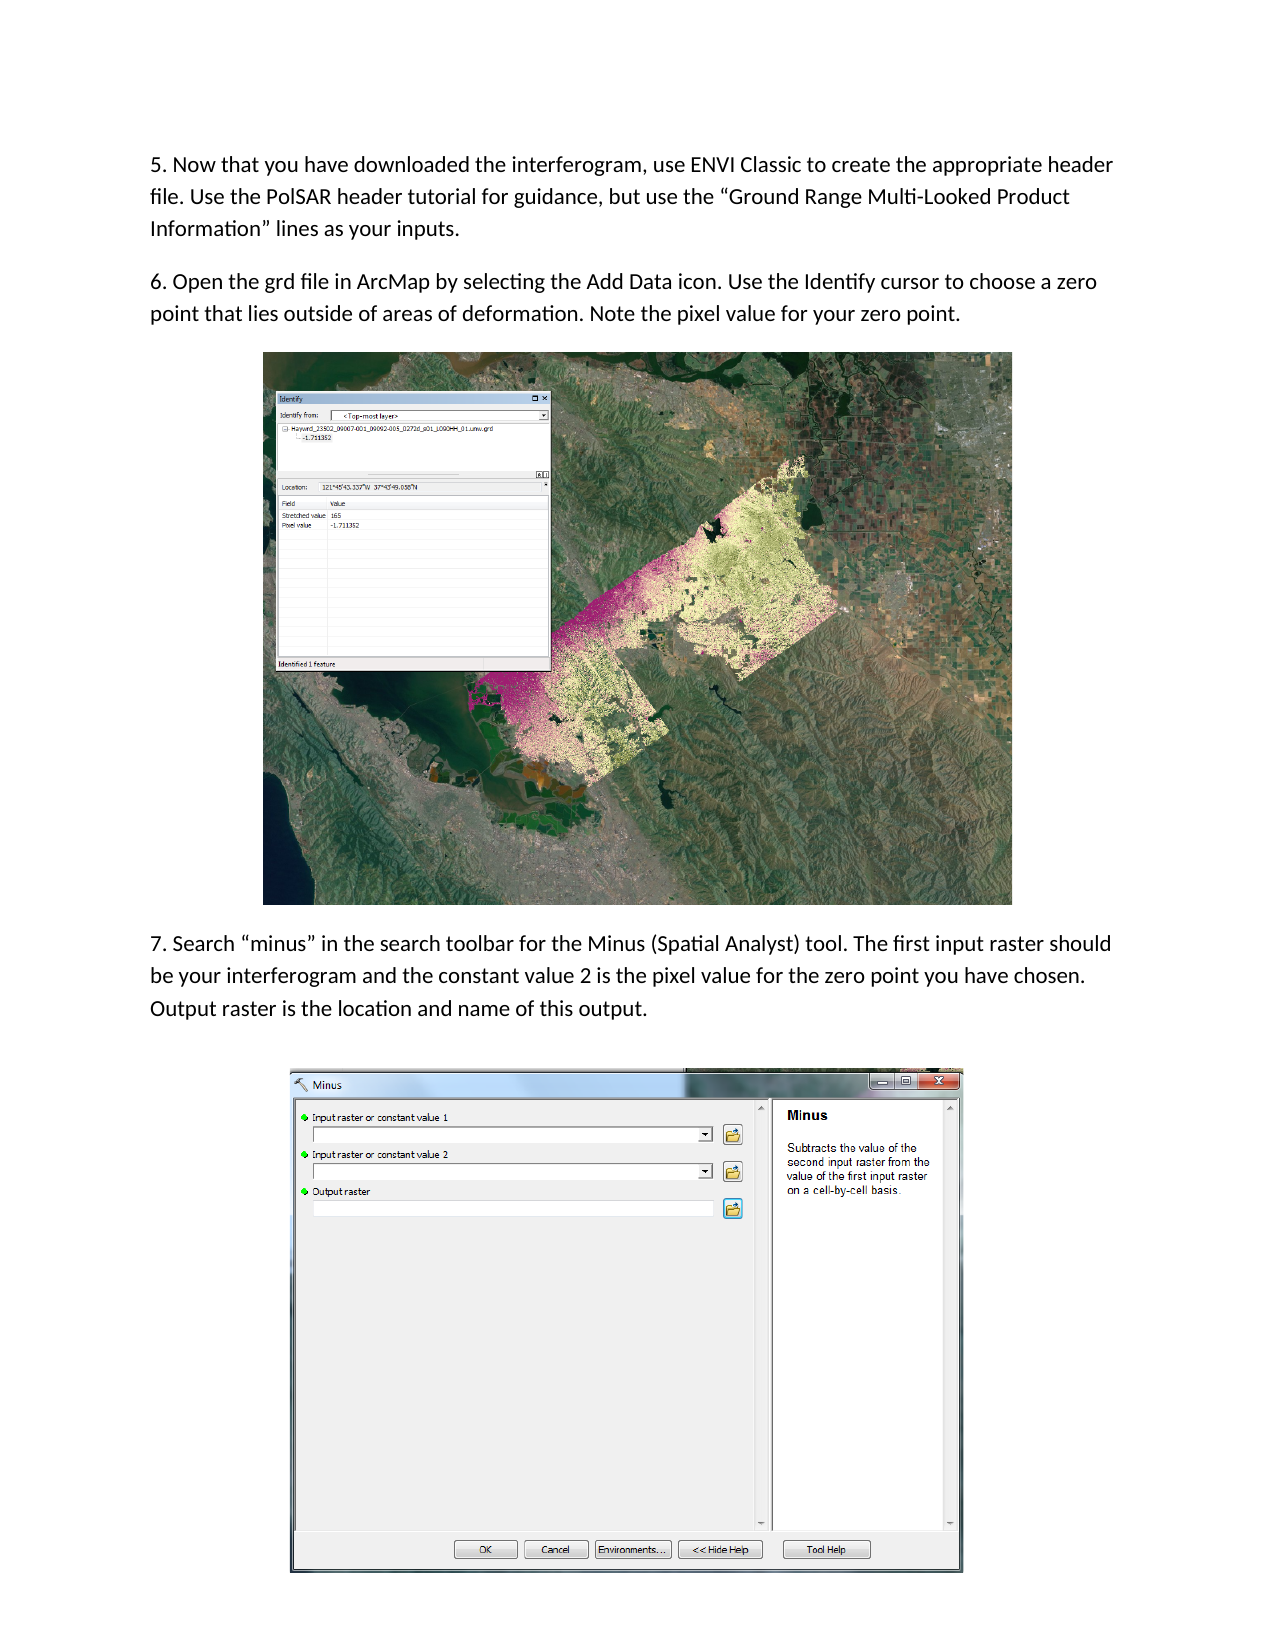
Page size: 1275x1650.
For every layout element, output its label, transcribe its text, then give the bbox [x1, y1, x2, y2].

text 5. Now that you have downloaded the interferogram, use ENVI Classic to create the appropriate header file. Use the PolSAR header tutorial for guidance, but use the “Ground Range Multi-Looked Product Information” lines as your inputs. [150, 150, 1125, 242]
text 6. Open the grd file in ArcMap by selecting the Add Data icon. Use the Identify cursor to choose a zero point that lies outside of areas of deformation. Note the pixel value for your zero point. [150, 267, 1125, 328]
text 7. Search “minus” in the search toolbar for the Minus (Spatial Analyst) tool. The first input raster should be your interferogram and the constant value 2 is the pixel value for the zero point you have chosen. Output raster is the location and name of this output. [150, 929, 1125, 1022]
picture [289, 1068, 964, 1573]
picture [263, 352, 1013, 905]
